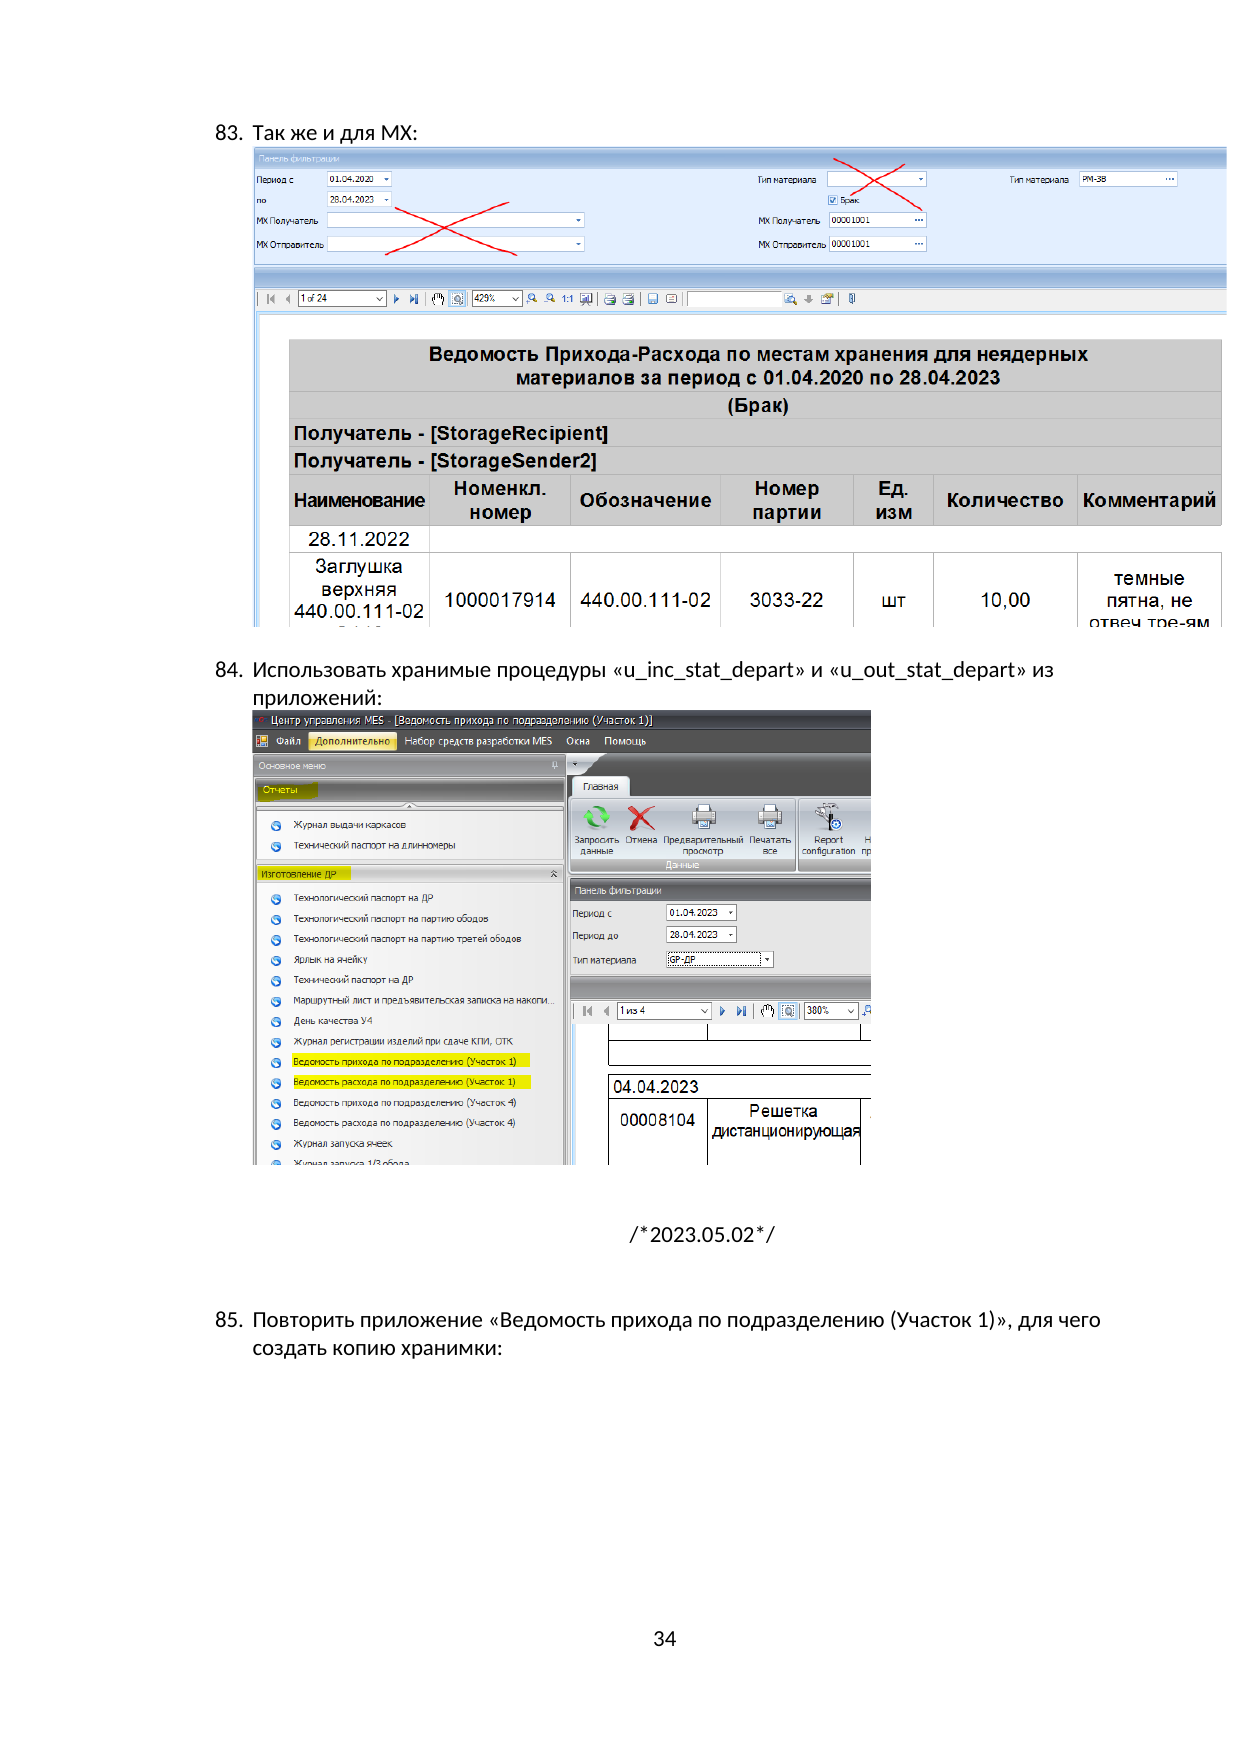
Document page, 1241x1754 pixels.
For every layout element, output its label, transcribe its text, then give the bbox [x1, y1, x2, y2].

picture [252, 710, 871, 1165]
list /*2023.05.02*/ [252, 1221, 1152, 1305]
picture [252, 146, 1227, 627]
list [215, 1305, 1152, 1361]
